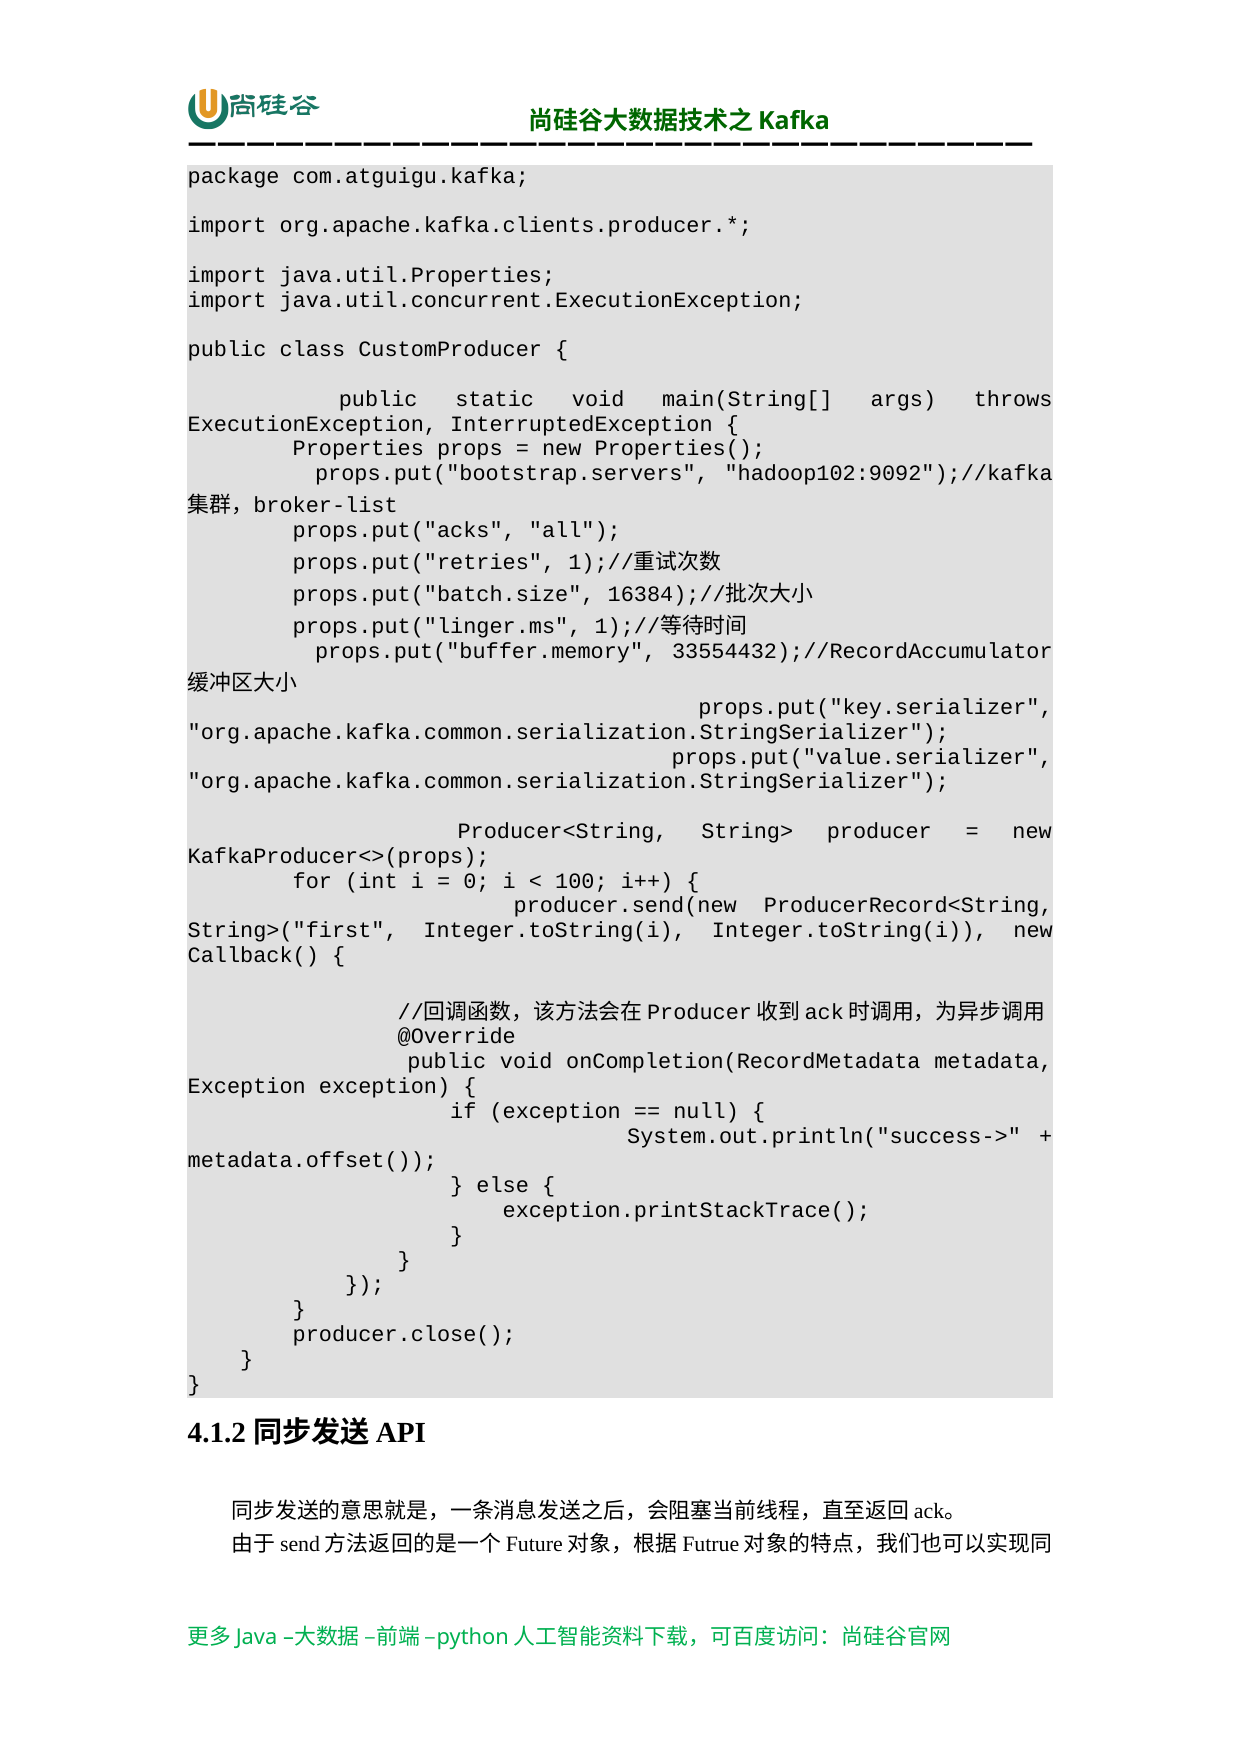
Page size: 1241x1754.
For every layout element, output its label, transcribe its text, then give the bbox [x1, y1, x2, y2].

text if (exception == null) { [187, 1100, 1053, 1125]
text } else { [187, 1174, 1053, 1199]
text props.put("batch.size", 16384);//批次大小 [187, 576, 1053, 608]
text } [187, 1224, 1053, 1249]
text props.put("retries", 1);//重试次数 [187, 544, 1053, 576]
text } [187, 1249, 1053, 1274]
text public void onCompletion(RecordMetadata metadata, Exception exception) { [187, 1051, 1053, 1100]
text producer.close(); [187, 1323, 1053, 1348]
text props.put("value.serializer", "org.apache.kafka.common.serialization.StringSerializer"); [187, 746, 1053, 795]
text producer.send(new ProducerRecord<String, String>("first", Integer.toString(i), Integer.toString(i)), new Callback() { [187, 894, 1053, 969]
text import org.apache.kafka.clients.producer.*; [187, 214, 1053, 239]
text props.put("acks", "all"); [187, 519, 1053, 544]
subtitle 4.1.2 同步发送API [187, 1398, 1053, 1463]
text Producer<String, String> producer = new KafkaProducer<>(props); [187, 820, 1053, 870]
text exception.printStackTrace(); [187, 1199, 1053, 1224]
text //回调函数，该方法会在Producer收到ack时调用，为异步调用 [187, 994, 1053, 1026]
text props.put("key.serializer", "org.apache.kafka.common.serialization.StringSerializer"); [187, 696, 1053, 746]
text } [187, 1373, 1053, 1398]
text props.put("bootstrap.servers", "hadoop102:9092");//kafka集群，broker-list [187, 462, 1053, 519]
text System.out.println("success->" + metadata.offset()); [187, 1125, 1053, 1174]
text @Override [187, 1026, 1053, 1051]
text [187, 1526, 1053, 1558]
text package com.atguigu.kafka; [187, 165, 1053, 189]
text public static void main(String[] args) throws ExecutionException, InterruptedException { [187, 388, 1053, 437]
text } [187, 1348, 1053, 1373]
text Properties props = new Properties(); [187, 437, 1053, 462]
text 同步发送的意思就是，一条消息发送之后，会阻塞当前线程，直至返回ack。 [187, 1493, 1053, 1526]
text props.put("buffer.memory", 33554432);//RecordAccumulator缓冲区大小 [187, 640, 1053, 696]
text import java.util.Properties; [187, 264, 1053, 289]
text }); [187, 1274, 1053, 1298]
text for (int i = 0; i < 100; i++) { [187, 870, 1053, 894]
text import java.util.concurrent.ExecutionException; [187, 289, 1053, 313]
text } [187, 1298, 1053, 1323]
text public class CustomProducer { [187, 338, 1053, 363]
text props.put("linger.ms", 1);//等待时间 [187, 608, 1053, 640]
